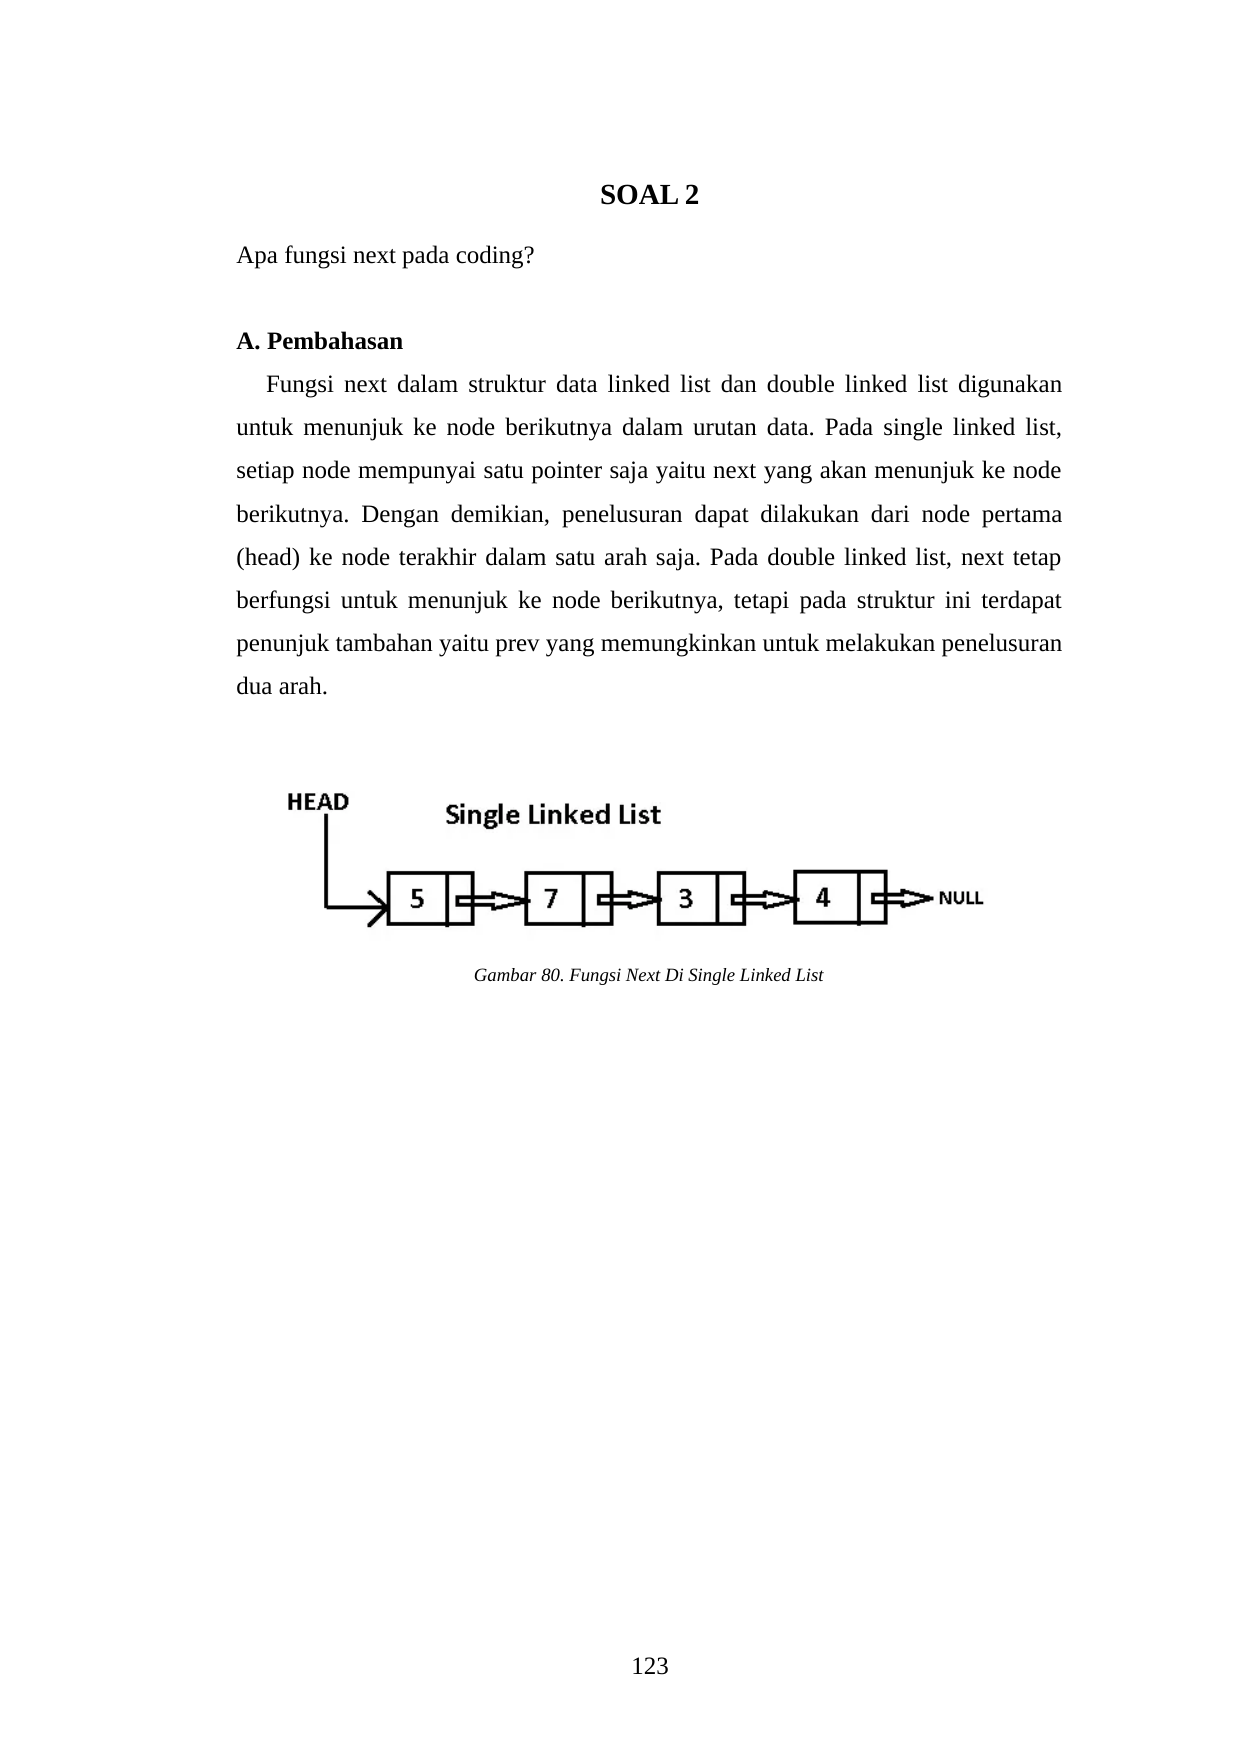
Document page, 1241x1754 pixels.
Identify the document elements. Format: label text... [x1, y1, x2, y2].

subtitle SOAL 2 [236, 177, 1063, 211]
subtitle Pembahasan [236, 326, 1063, 355]
text Fungsi next dalam struktur data linked list dan double linked list digunakan untuk menunjuk ke node berikutnya dalam urutan data. Pada single linked list, setiap node mempunyai satu pointer saja yaitu next yang akan menunjuk ke node berikutnya. Dengan demikian, penelusuran dapat dilakukan dari node pertama (head) ke node terakhir dalam satu arah saja. Pada double linked list, next tetap berfungsi untuk menunjuk ke node berikutnya, tetapi pada struktur ini terdapat penunjuk tambahan yaitu prev yang memungkinkan untuk melakukan penelusuran dua arah. [236, 369, 1063, 700]
picture [258, 782, 1042, 950]
text Apa fungsi next pada coding? [236, 240, 1063, 269]
